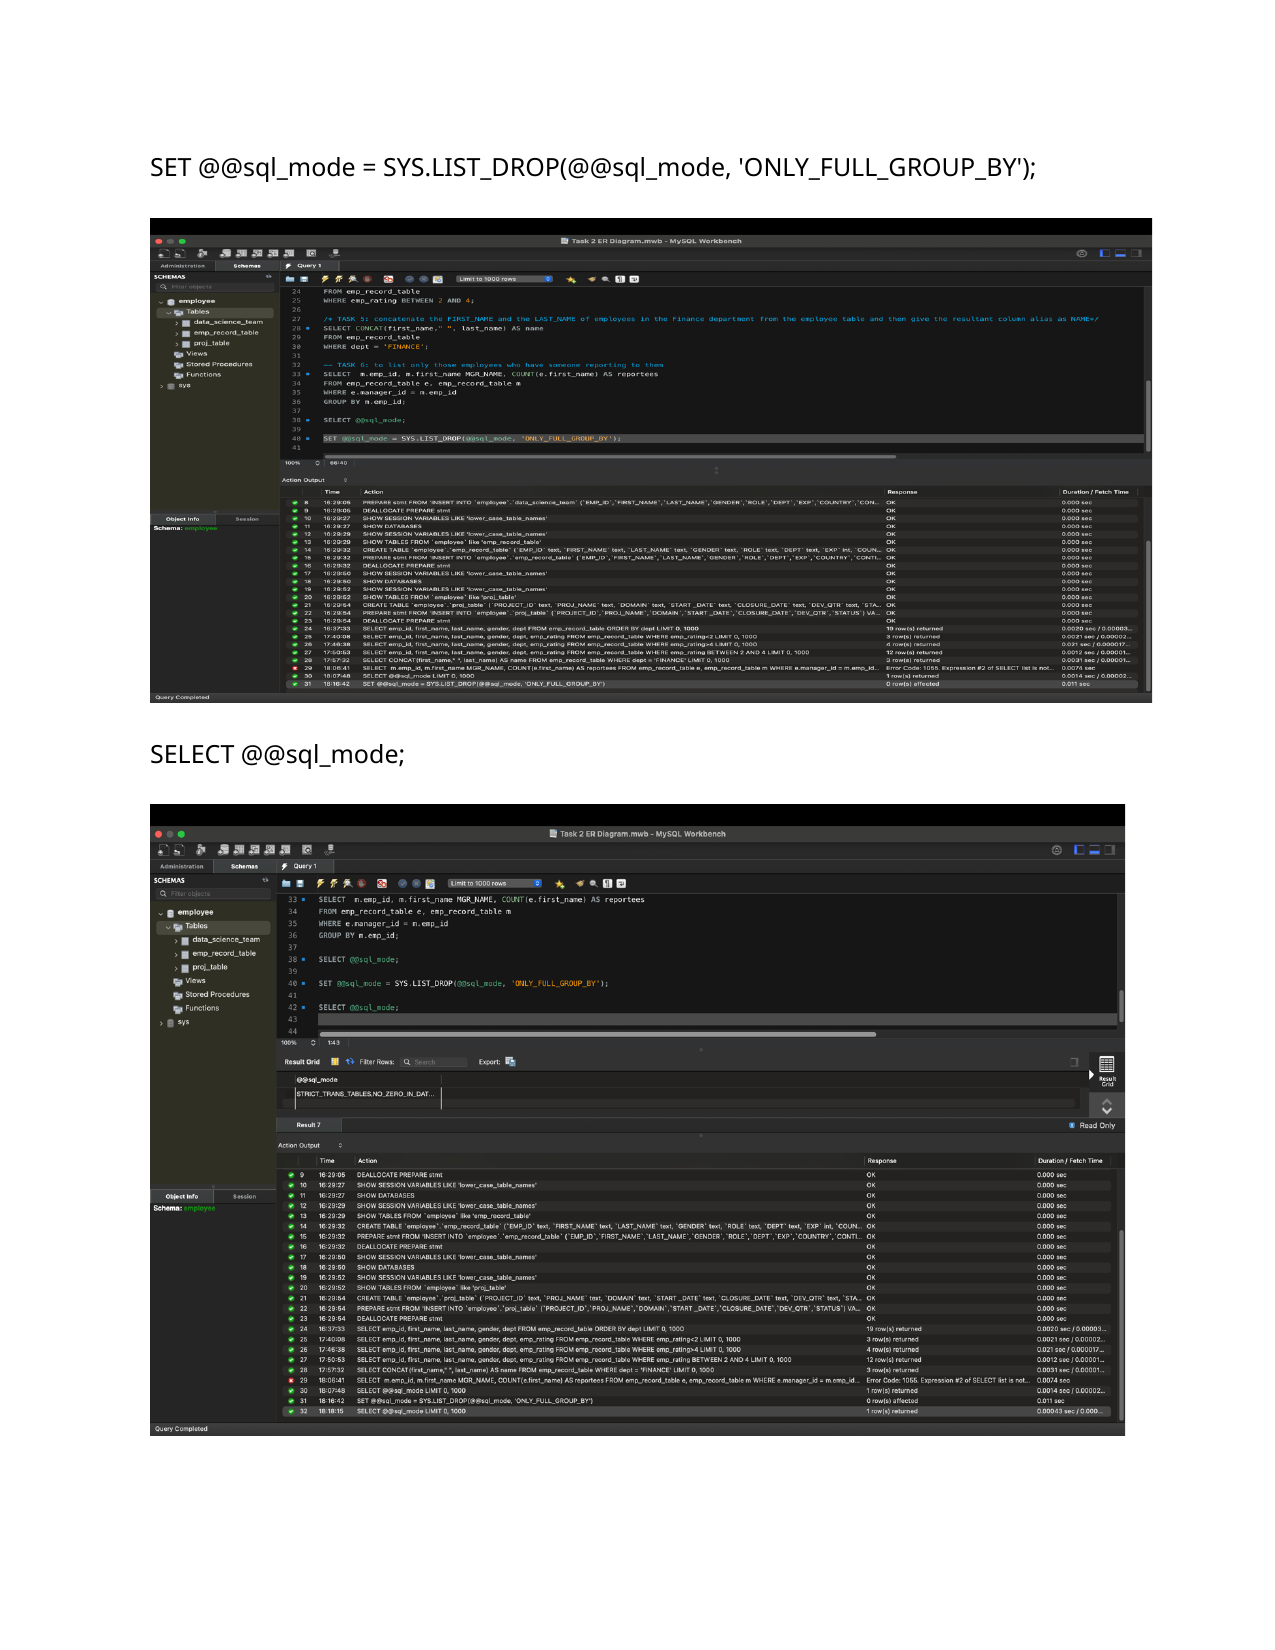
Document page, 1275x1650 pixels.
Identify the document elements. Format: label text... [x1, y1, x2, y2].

text SELECT @@sql_mode; [150, 736, 1125, 770]
text SET @@sql_mode = SYS.LIST_DROP(@@sql_mode, 'ONLY_FULL_GROUP_BY'); [150, 150, 1125, 184]
picture [150, 804, 1125, 1436]
picture [150, 218, 1153, 703]
